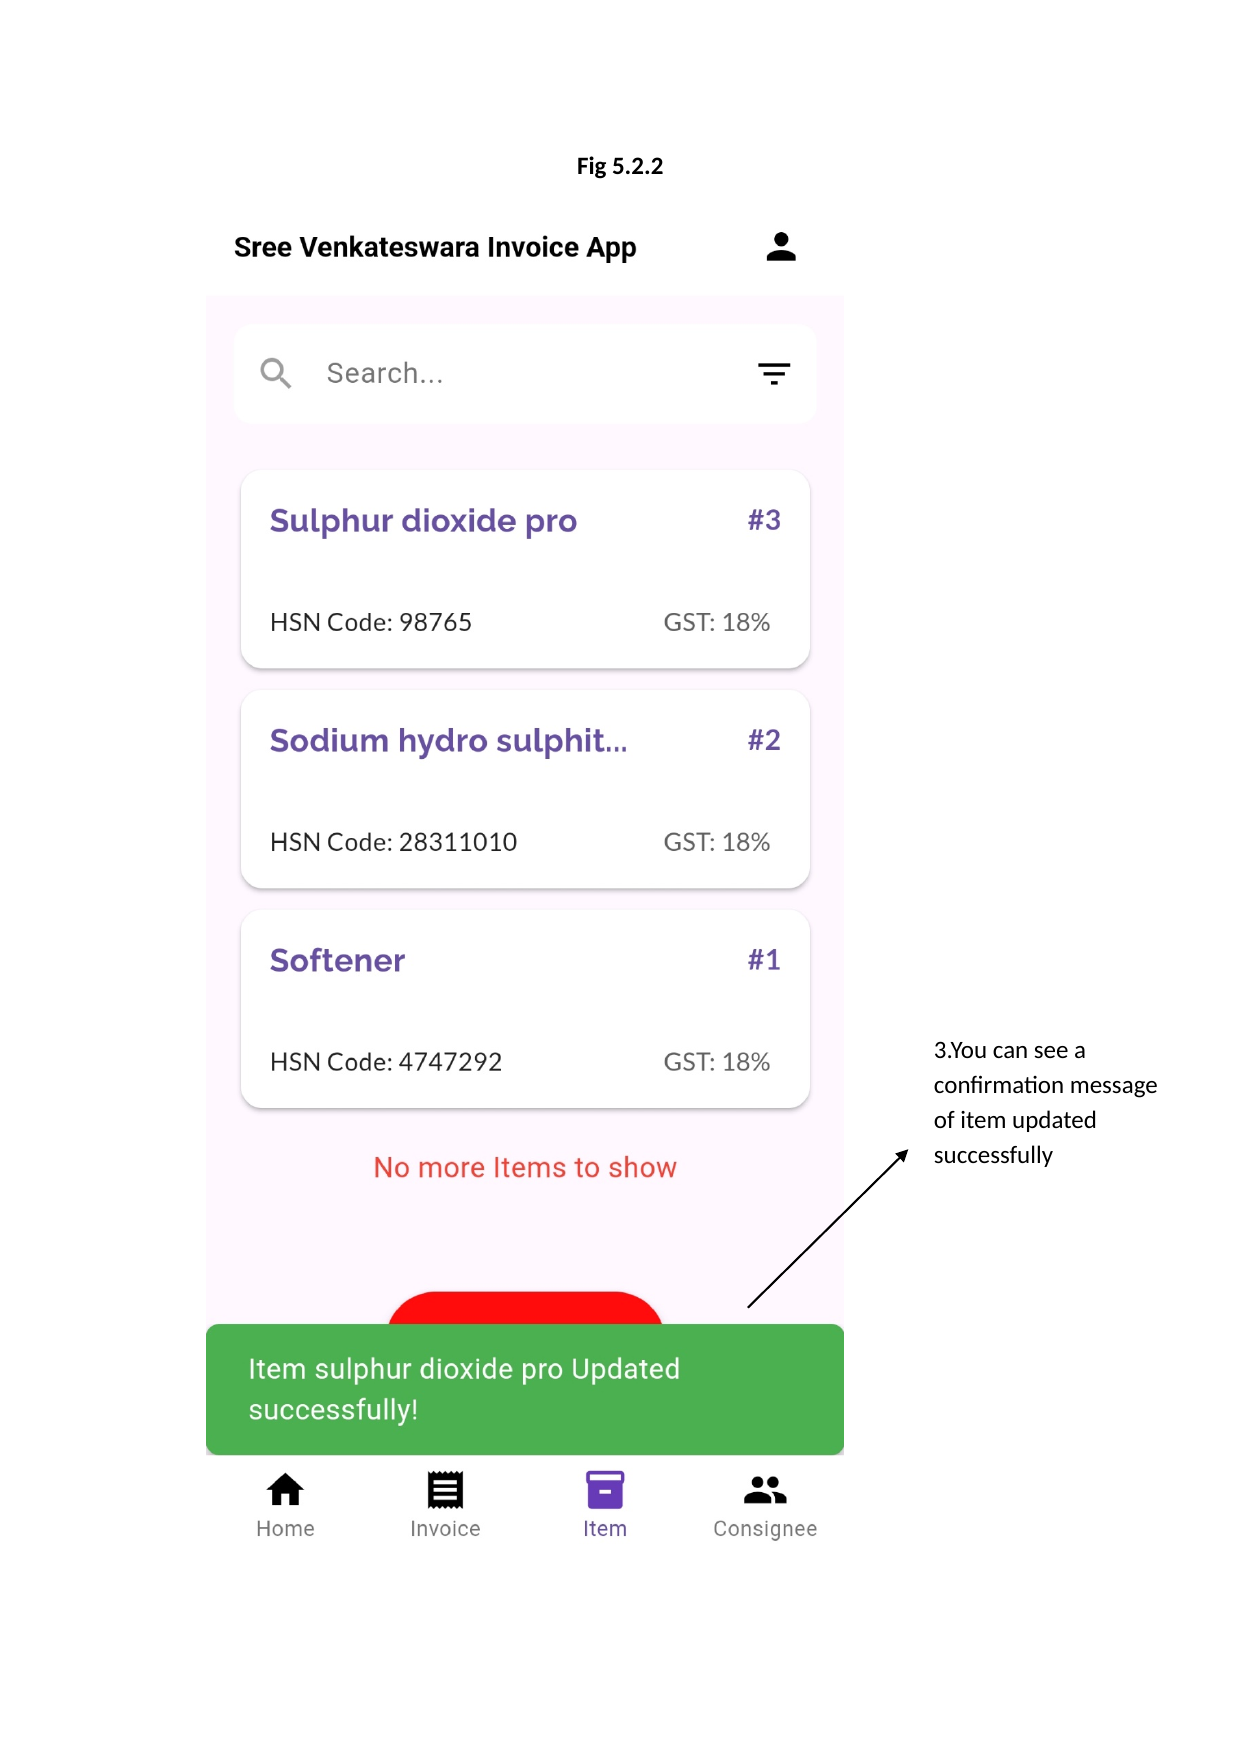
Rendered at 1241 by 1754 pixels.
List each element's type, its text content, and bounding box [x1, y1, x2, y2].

picture [206, 201, 844, 1554]
text Fig 5.2.2 [150, 150, 1090, 181]
